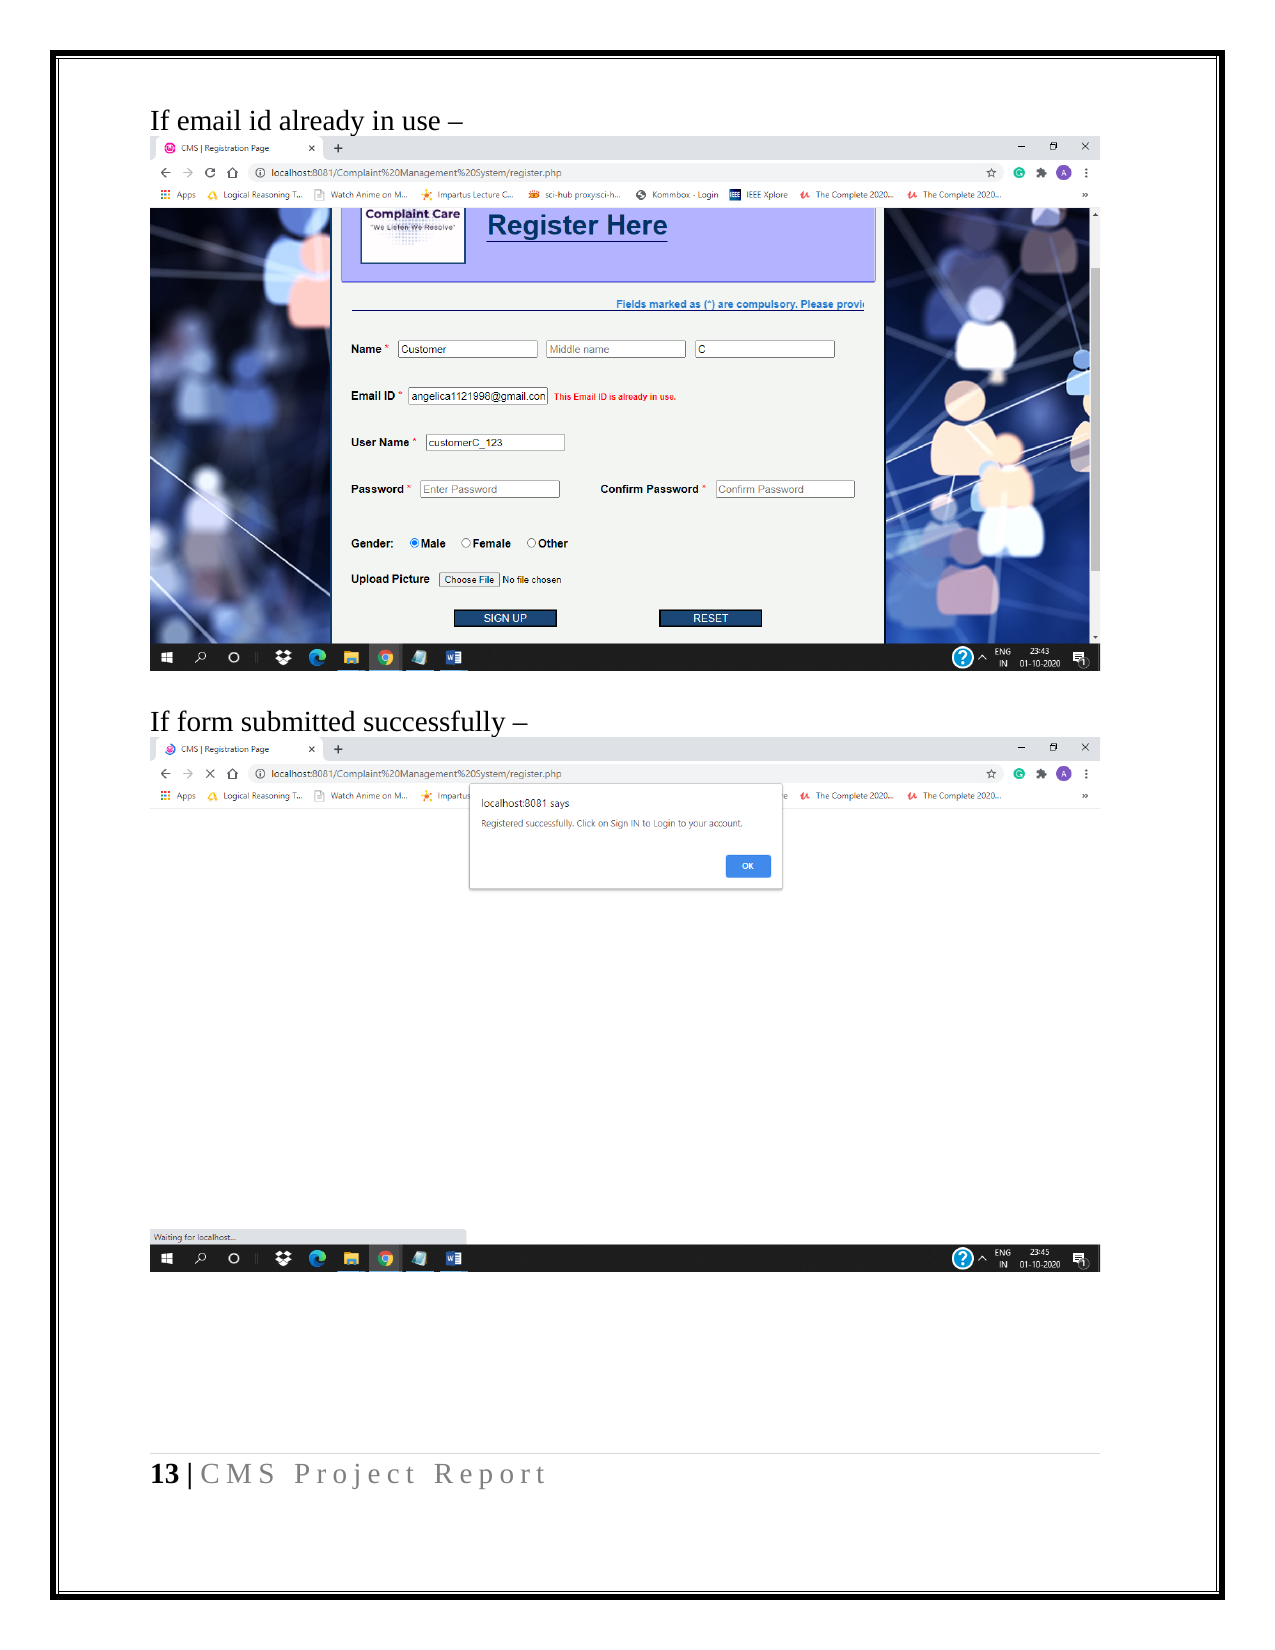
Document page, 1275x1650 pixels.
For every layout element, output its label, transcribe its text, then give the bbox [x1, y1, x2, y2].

text If form submitted successfully – [150, 704, 1100, 737]
picture [150, 737, 1100, 1272]
picture [150, 136, 1100, 671]
text If email id already in use – [150, 103, 1100, 136]
